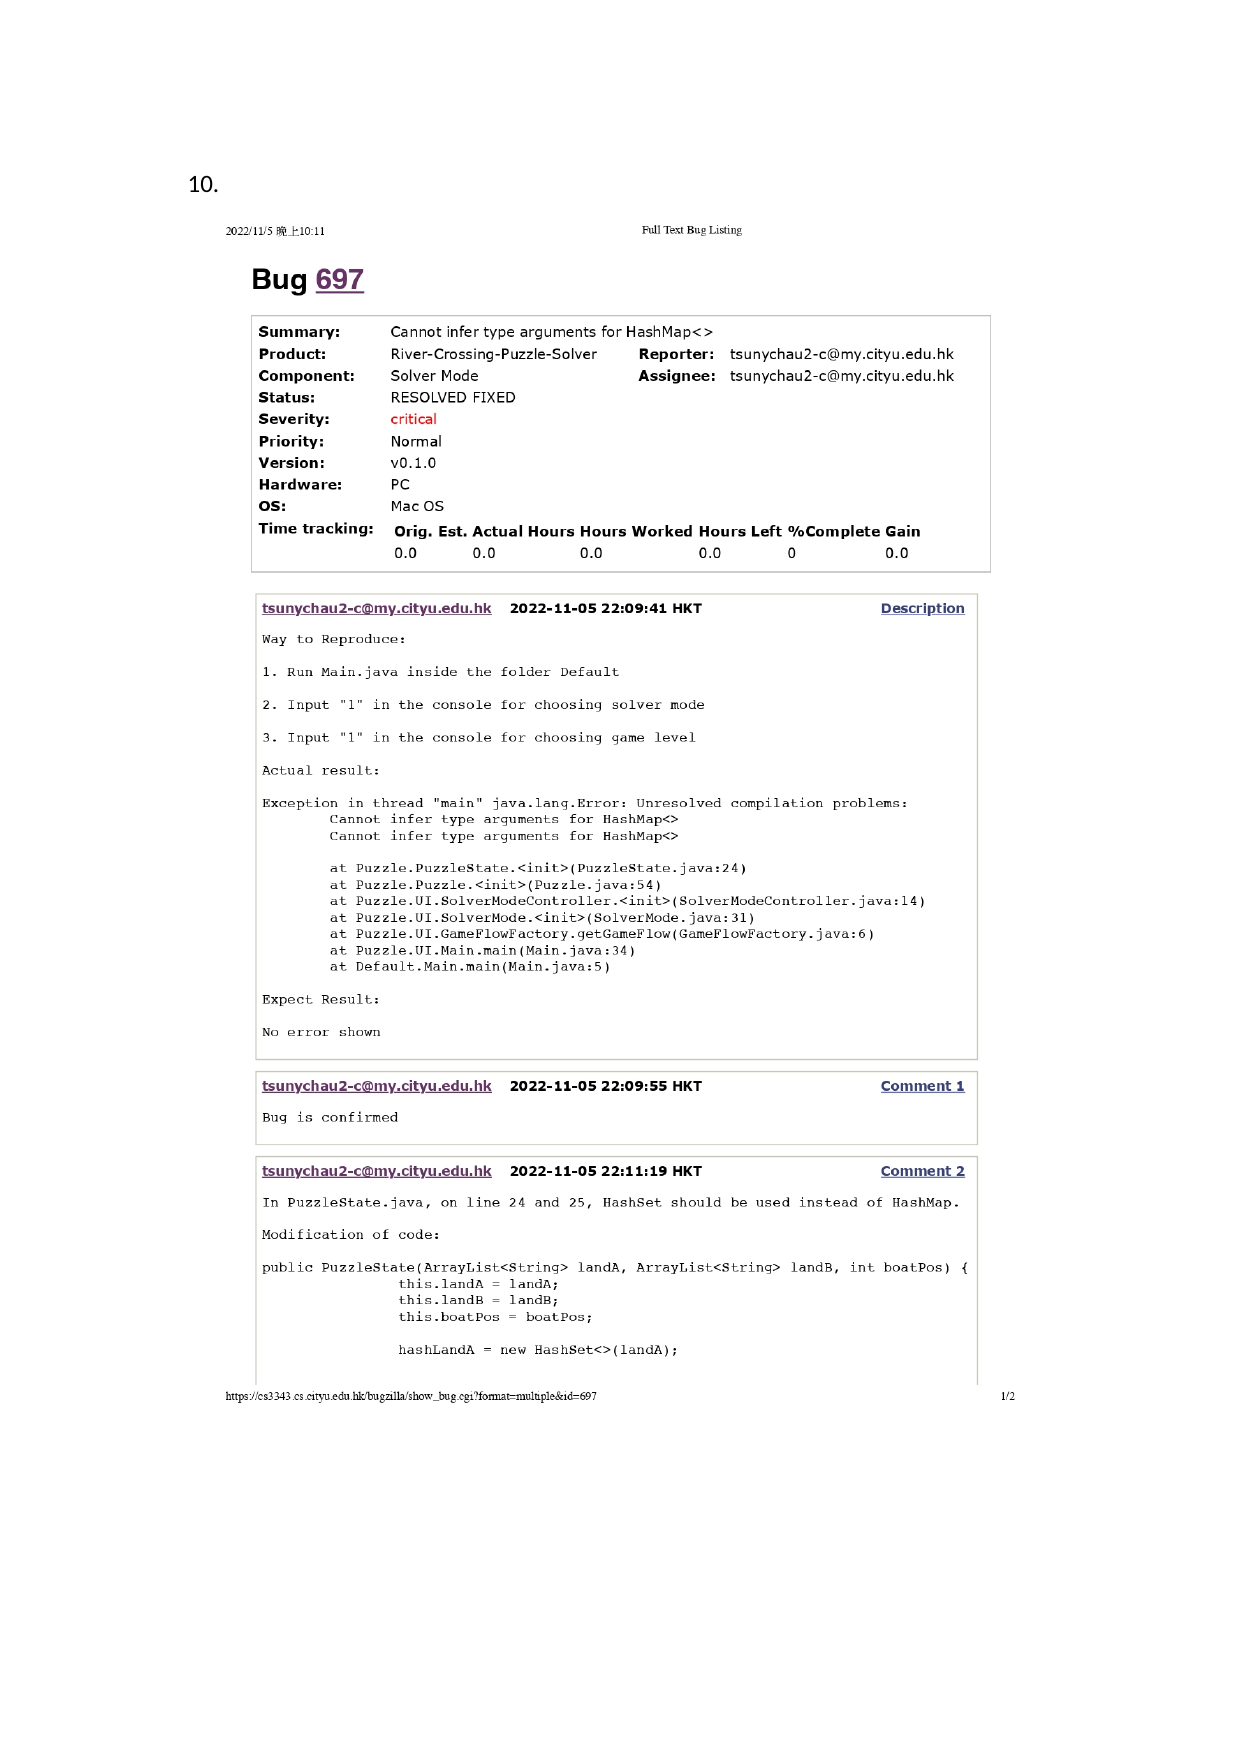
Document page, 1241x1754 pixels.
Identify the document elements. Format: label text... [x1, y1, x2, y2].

picture [187, 202, 1053, 1424]
text 10. [187, 164, 1053, 202]
